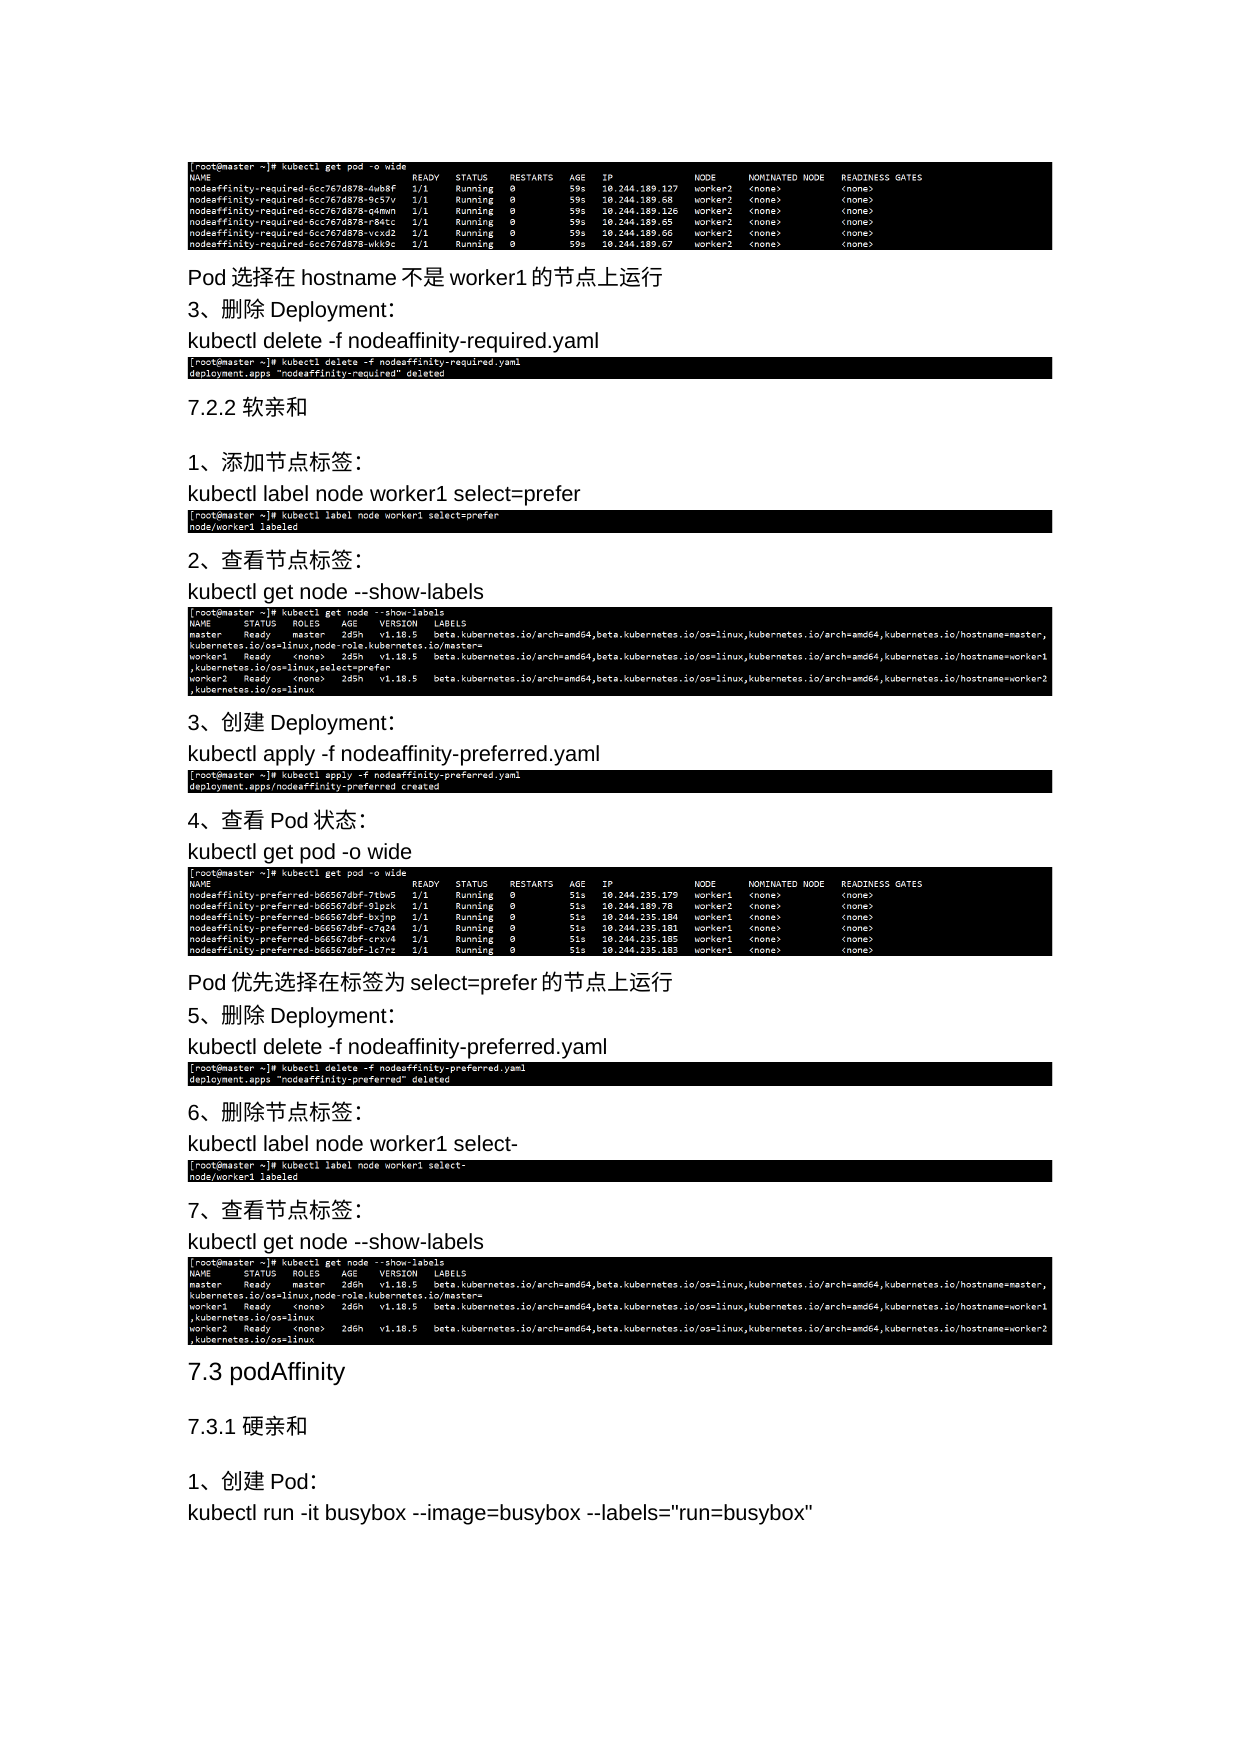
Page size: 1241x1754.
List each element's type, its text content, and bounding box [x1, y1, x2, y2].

picture [187, 510, 1053, 533]
text kubectl delete -f nodeaffinity-preferred.yaml [187, 1030, 1053, 1062]
picture [187, 1062, 1053, 1086]
text 4、查看Pod状态： [187, 802, 1053, 835]
picture [187, 867, 1053, 956]
text kubectl get node --show-labels [187, 575, 1053, 607]
text kubectl get node --show-labels [187, 1225, 1053, 1257]
text kubectl label node worker1 select- [187, 1127, 1053, 1160]
text 7、查看节点标签： [187, 1192, 1053, 1225]
picture [187, 1257, 1053, 1345]
text kubectl label node worker1 select=prefer [187, 477, 1053, 510]
subtitle 7.3.1 硬亲和 [187, 1408, 1053, 1441]
text 2、查看节点标签： [187, 542, 1053, 575]
text kubectl get pod -o wide [187, 835, 1053, 867]
text 5、删除Deployment： [187, 997, 1053, 1030]
picture [187, 770, 1053, 793]
text Pod选择在hostname不是worker1的节点上运行 [187, 259, 1053, 292]
text 6、删除节点标签： [187, 1095, 1053, 1127]
text 1、添加节点标签： [187, 445, 1053, 477]
picture [187, 607, 1053, 696]
picture [187, 1160, 1053, 1182]
picture [187, 162, 1053, 250]
picture [187, 357, 1053, 379]
text kubectl apply -f nodeaffinity-preferred.yaml [187, 737, 1053, 770]
text Pod优先选择在标签为select=prefer的节点上运行 [187, 965, 1053, 997]
text 3、删除Deployment： [187, 292, 1053, 324]
text kubectl run -it busybox --image=busybox --labels="run=busybox" [187, 1496, 1053, 1529]
text kubectl delete -f nodeaffinity-required.yaml [187, 324, 1053, 357]
text 1、创建Pod： [187, 1464, 1053, 1496]
subtitle 7.3 podAffinity [187, 1355, 1053, 1387]
subtitle 7.2.2 软亲和 [187, 389, 1053, 422]
text 3、创建Deployment： [187, 705, 1053, 737]
